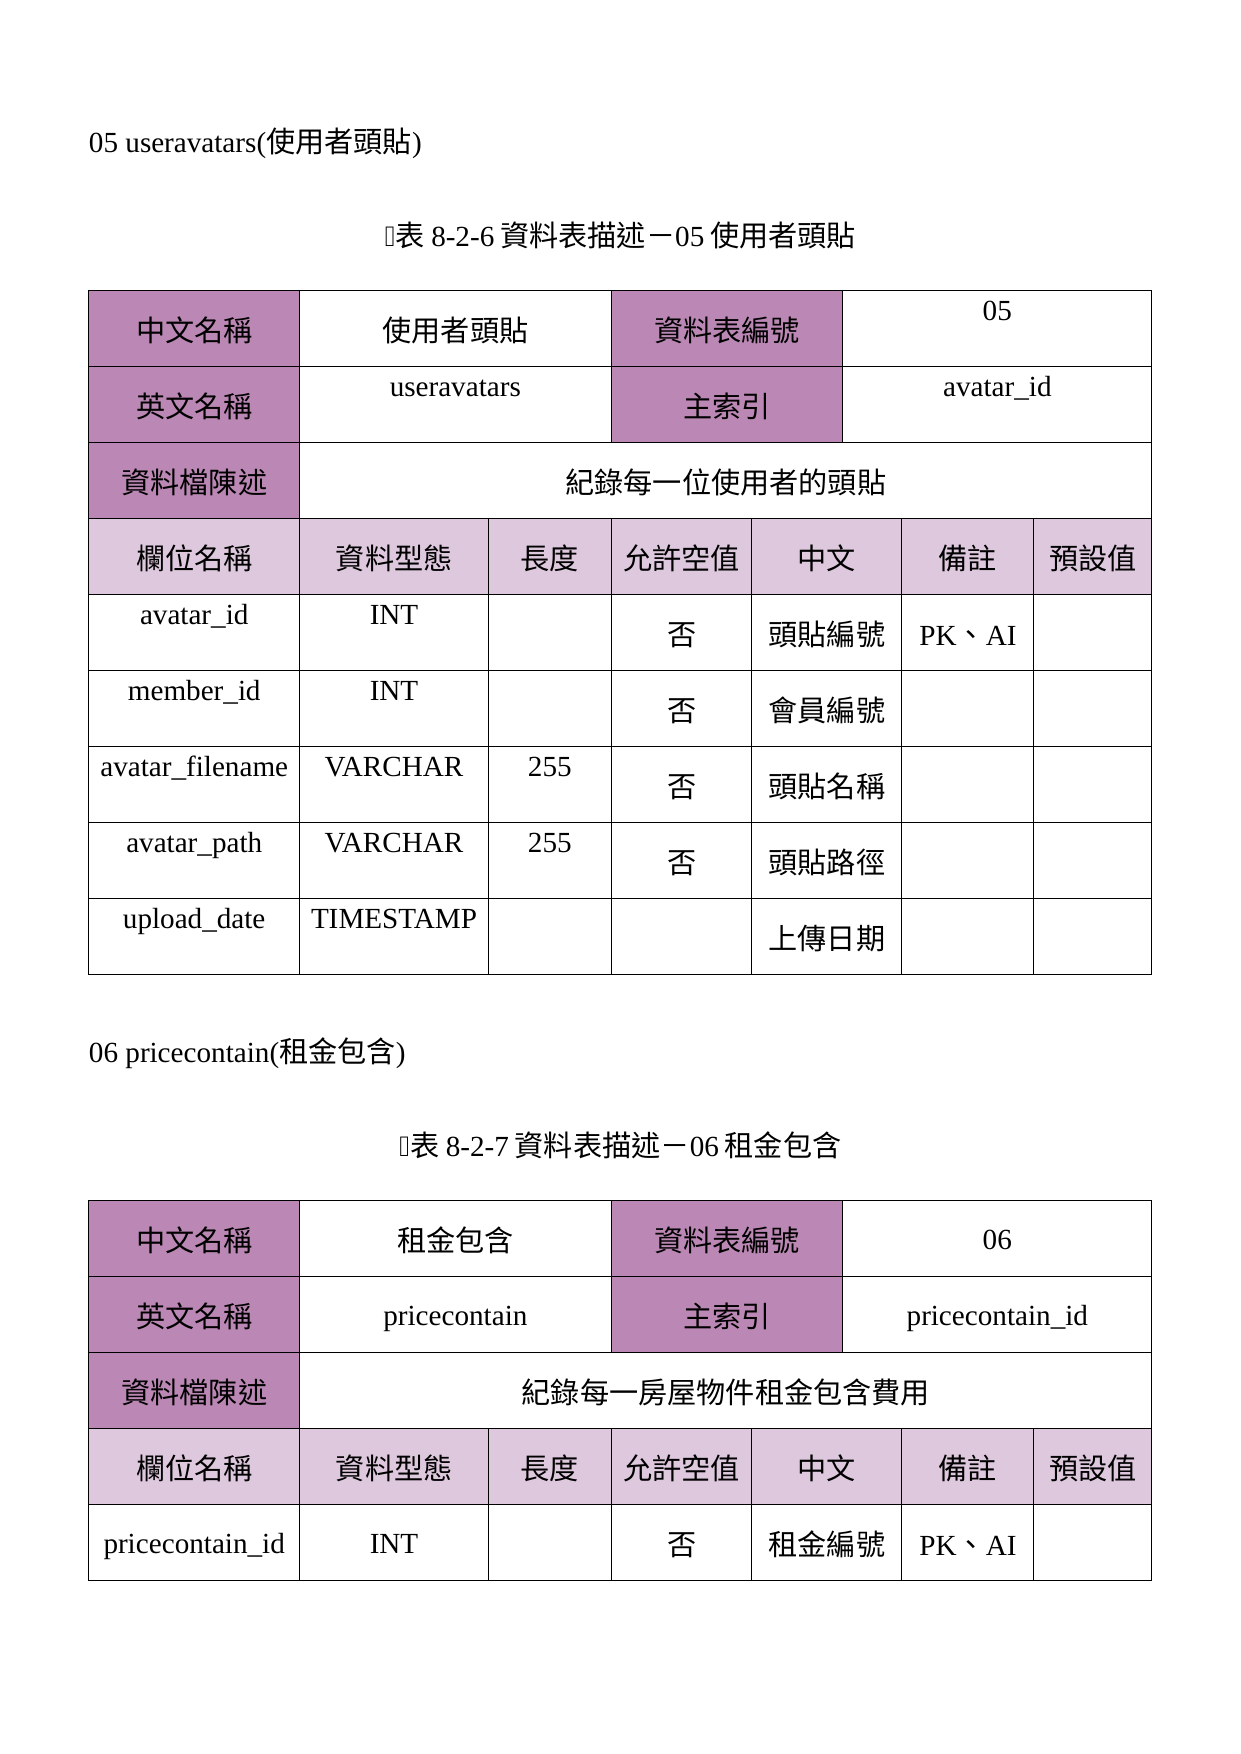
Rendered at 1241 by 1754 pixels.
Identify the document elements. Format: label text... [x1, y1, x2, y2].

table_cell [1034, 671, 1151, 746]
table_cell [1034, 595, 1151, 670]
table_header 05 [843, 291, 1151, 366]
table_cell [1034, 1505, 1151, 1580]
table_cell 英文名稱 [89, 1277, 299, 1352]
table_header 資料表編號 [612, 291, 842, 366]
table_cell 255 [489, 823, 611, 898]
table_cell 預設值 [1034, 1429, 1151, 1504]
table_cell 否 [612, 671, 751, 746]
table_cell [902, 671, 1033, 746]
table_cell 允許空值 [612, 519, 751, 594]
table_cell 頭貼名稱 [752, 747, 901, 822]
table_cell upload_date [89, 899, 299, 974]
table_cell 備註 [902, 519, 1033, 594]
table_cell 允許空值 [612, 1429, 751, 1504]
table_cell avatar_id [89, 595, 299, 670]
table_cell 備註 [902, 1429, 1033, 1504]
text 表 8-2-7資料表描述－06租金包含 [89, 1106, 1152, 1181]
table_cell 資料檔陳述 [89, 443, 299, 518]
table_header 資料表編號 [612, 1201, 842, 1276]
table_cell avatar_id [843, 367, 1151, 442]
table_cell 上傳日期 [752, 899, 901, 974]
table_cell 預設值 [1034, 519, 1151, 594]
table_cell 主索引 [612, 1277, 842, 1352]
table_cell [489, 671, 611, 746]
table_cell [612, 899, 751, 974]
table_cell avatar_path [89, 823, 299, 898]
table_cell 資料型態 [300, 519, 488, 594]
table_cell 255 [489, 747, 611, 822]
table_cell 租金編號 [752, 1505, 901, 1580]
text 表 8-2-6資料表描述－05使用者頭貼 [89, 196, 1152, 271]
text 05 useravatars(使用者頭貼) [89, 102, 1152, 177]
table_cell [902, 747, 1033, 822]
table_header 06 [843, 1201, 1151, 1276]
table_cell 否 [612, 747, 751, 822]
table_cell 欄位名稱 [89, 1429, 299, 1504]
table_cell INT [300, 1505, 488, 1580]
table_cell [1034, 899, 1151, 974]
table_cell 否 [612, 595, 751, 670]
table_cell 會員編號 [752, 671, 901, 746]
table_cell 頭貼編號 [752, 595, 901, 670]
table_cell PK、AI [902, 1505, 1033, 1580]
table_cell INT [300, 671, 488, 746]
table_cell TIMESTAMP [300, 899, 488, 974]
table_cell 否 [612, 1505, 751, 1580]
table_header 中文名稱 [89, 1201, 299, 1276]
table_cell [489, 899, 611, 974]
table_cell pricecontain_id [89, 1505, 299, 1580]
table_cell [1034, 823, 1151, 898]
table_cell 中文 [752, 1429, 901, 1504]
table_cell 長度 [489, 1429, 611, 1504]
table_cell 頭貼路徑 [752, 823, 901, 898]
table_cell [1034, 747, 1151, 822]
table_cell 否 [612, 823, 751, 898]
table_header 租金包含 [300, 1201, 611, 1276]
table_cell useravatars [300, 367, 611, 442]
text 06 pricecontain(租金包含) [89, 1013, 1152, 1088]
table_cell 主索引 [612, 367, 842, 442]
table_cell 資料檔陳述 [89, 1353, 299, 1428]
table_cell 資料型態 [300, 1429, 488, 1504]
table_header 中文名稱 [89, 291, 299, 366]
table_cell pricecontain [300, 1277, 611, 1352]
table_cell [902, 823, 1033, 898]
table_cell 長度 [489, 519, 611, 594]
table_cell [902, 899, 1033, 974]
table_header 使用者頭貼 [300, 291, 611, 366]
table_cell VARCHAR [300, 823, 488, 898]
table_cell 紀錄每一位使用者的頭貼 [300, 443, 1151, 518]
table_cell 英文名稱 [89, 367, 299, 442]
table_cell 紀錄每一房屋物件租金包含費用 [300, 1353, 1151, 1428]
table_cell [489, 1505, 611, 1580]
table_cell INT [300, 595, 488, 670]
table_cell VARCHAR [300, 747, 488, 822]
table_cell member_id [89, 671, 299, 746]
table_cell 中文 [752, 519, 901, 594]
table_cell pricecontain_id [843, 1277, 1151, 1352]
table_cell PK、AI [902, 595, 1033, 670]
table_cell avatar_filename [89, 747, 299, 822]
table_cell 欄位名稱 [89, 519, 299, 594]
table_cell [489, 595, 611, 670]
